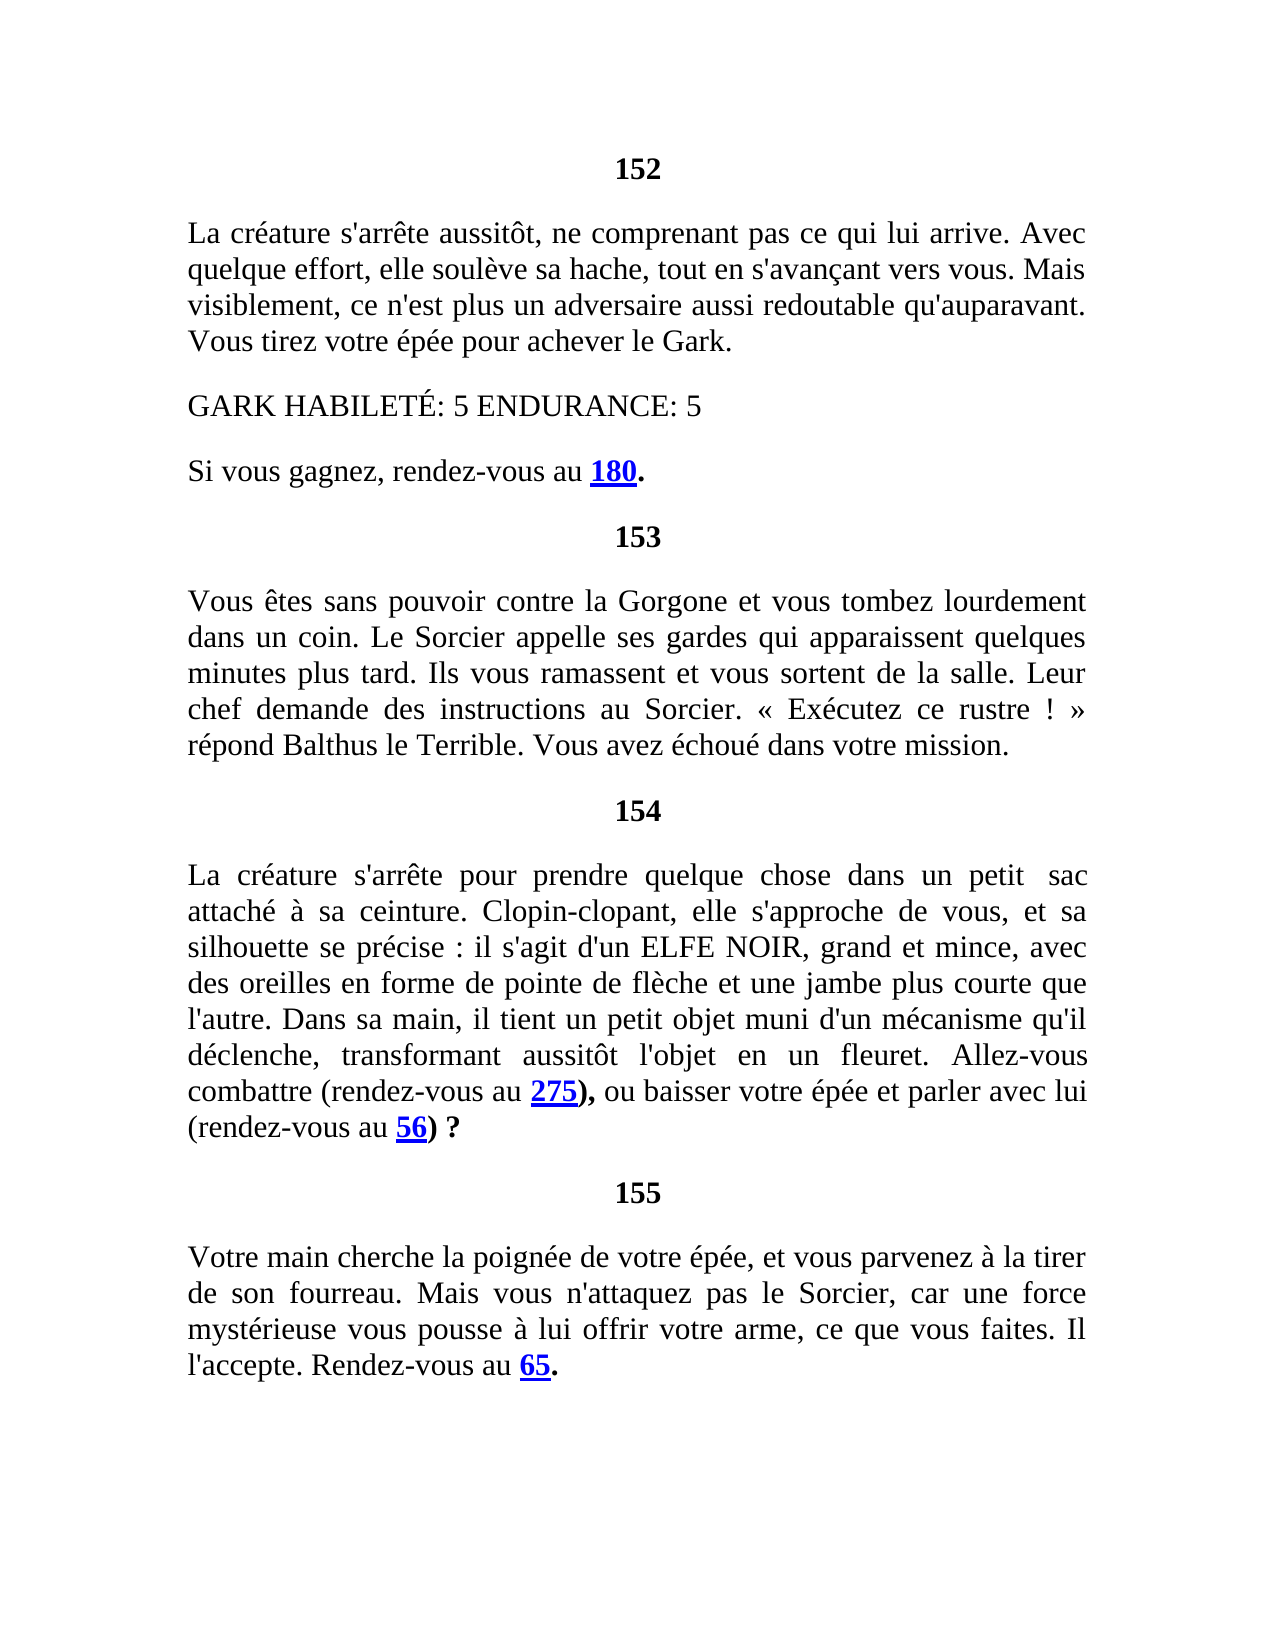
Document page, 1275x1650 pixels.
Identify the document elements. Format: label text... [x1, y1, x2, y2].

text La créature s'arrête aussitôt, ne comprenant pas ce qui lui arrive. Avec quelque effort, elle soulève sa hache, tout en s'avançant vers vous. Mais visiblement, ce n'est plus un adversaire aussi redoutable qu'auparavant. Vous tirez votre épée pour achever le Gark. [187, 214, 1087, 358]
subtitle 153 [171, 518, 1105, 554]
text Vous êtes sans pouvoir contre la Gorgone et vous tombez lourdement dans un coin. Le Sorcier appelle ses gardes qui apparaissent quelques minutes plus tard. Ils vous ramassent et vous sortent de la salle. Leur chef demande des instructions au Sorcier. « Exécutez ce rustre ! » répond Balthus le Terrible. Vous avez échoué dans votre mission. [187, 583, 1087, 762]
text Votre main cherche la poignée de votre épée, et vous parvenez à la tirer de son fourreau. Mais vous n'attaquez pas le Sorcier, car une force mystérieuse vous pousse à lui offrir votre arme, ce que vous faites. Il l'accepte. Rendez-vous au 65. [187, 1239, 1087, 1382]
text Si vous gagnez, rendez-vous au 180. [187, 452, 1192, 488]
subtitle 154 [171, 792, 1105, 828]
subtitle 152 [171, 150, 1105, 186]
subtitle 155 [171, 1174, 1105, 1210]
text La créature s'arrête pour prendre quelque chose dans un petit sac attaché à sa ceinture. Clopin-clopant, elle s'approche de vous, et sa silhouette se précise : il s'agit d'un ELFE NOIR, grand et mince, avec des oreilles en forme de pointe de flèche et une jambe plus courte que l'autre. Dans sa main, il tient un petit objet muni d'un mécanisme qu'il déclenche, transformant aussitôt l'objet en un fleuret. Allez-vous combattre (rendez-vous au 275), ou baisser votre épée et parler avec lui (rendez-vous au 56) ? [187, 857, 1088, 1144]
text GARK HABILETÉ: 5 ENDURANCE: 5 [187, 387, 1192, 423]
